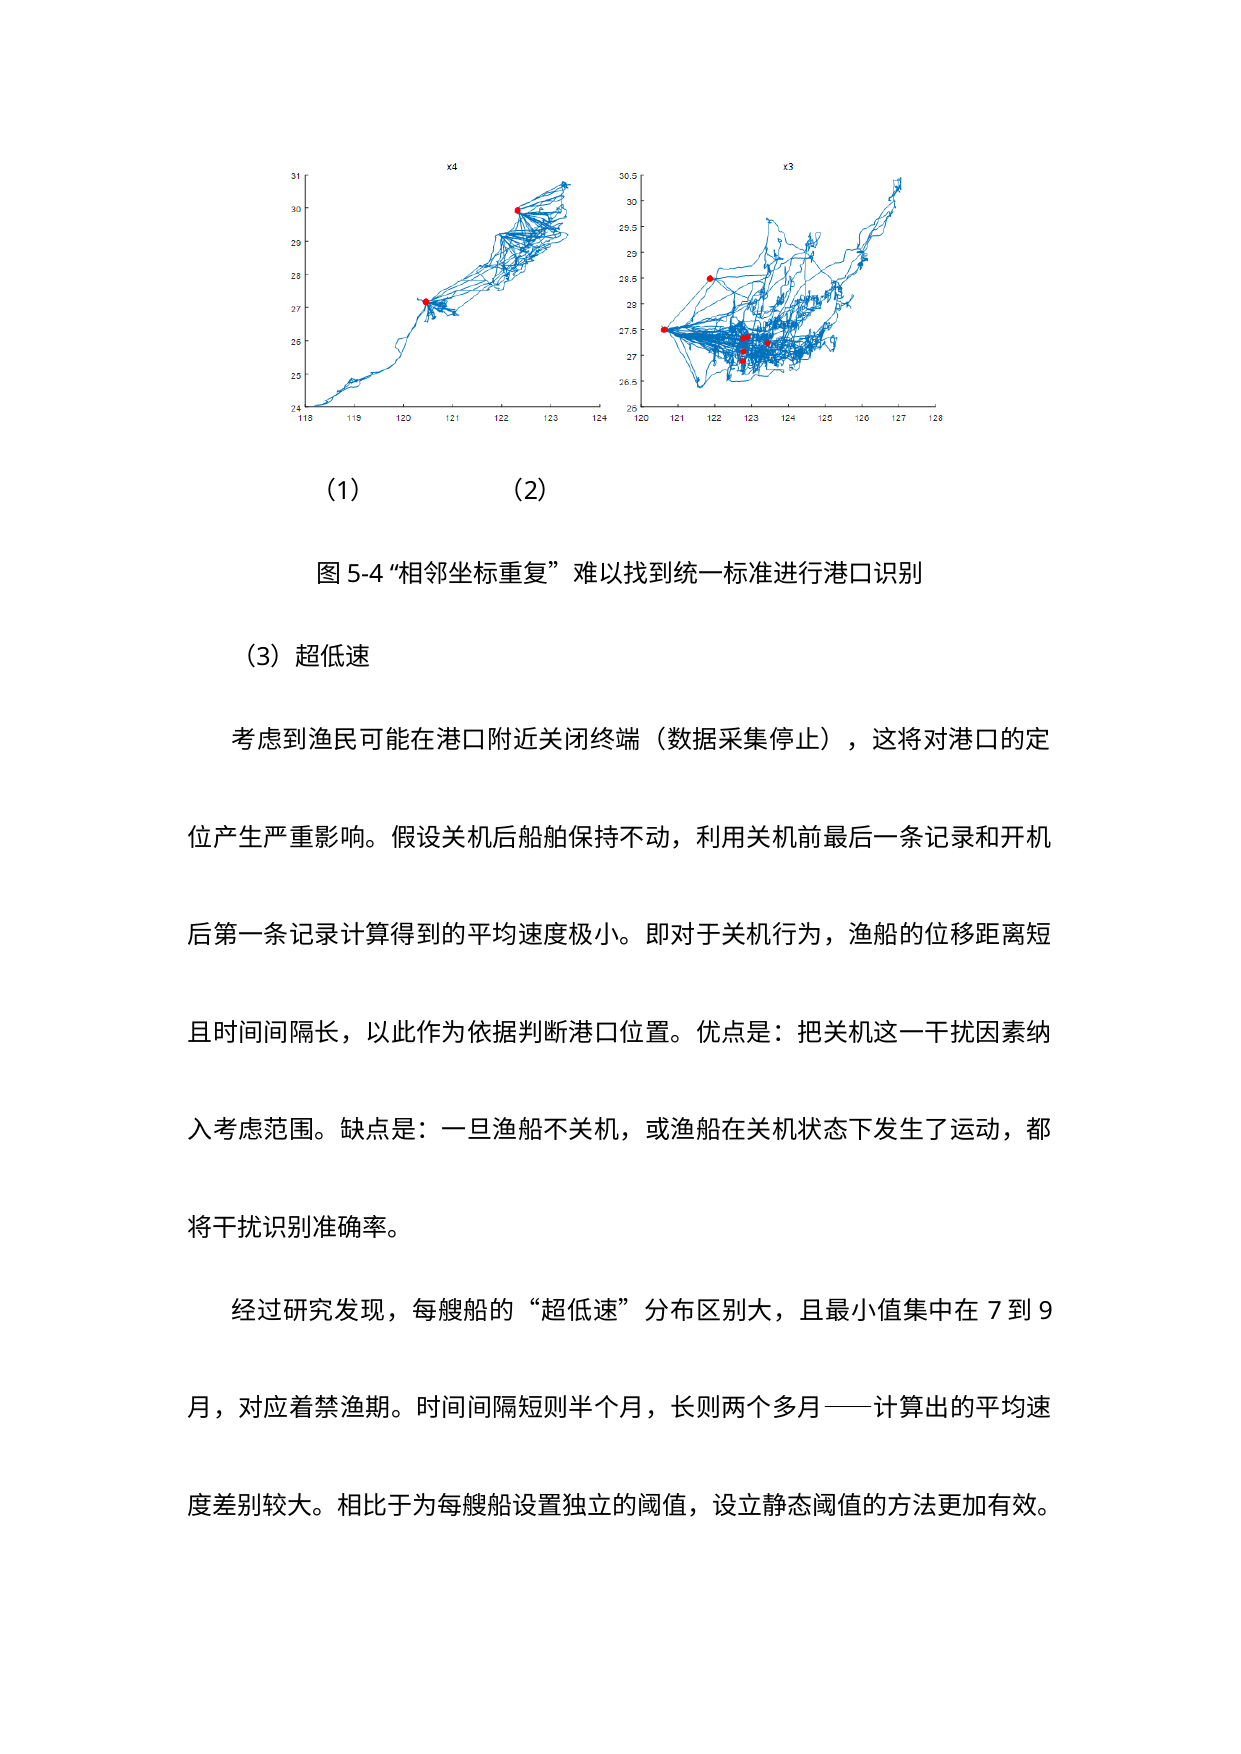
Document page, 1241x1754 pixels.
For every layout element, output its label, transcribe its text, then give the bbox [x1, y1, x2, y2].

text 考虑到渔民可能在港口附近关闭终端（数据采集停止），这将对港口的定位产生严重影响。假设关机后船舶保持不动，利用关机前最后一条记录和开机后第一条记录计算得到的平均速度极小。即对于关机行为，渔船的位移距离短且时间间隔长，以此作为依据判断港口位置。优点是：把关机这一干扰因素纳入考虑范围。缺点是：一旦渔船不关机，或渔船在关机状态下发生了运动，都将干扰识别准确率。 [187, 705, 1053, 1258]
text （3）超低速 [187, 622, 1053, 687]
picture [285, 150, 955, 432]
text 经过研究发现，每艘船的“超低速”分布区别大，且最小值集中在7到9月，对应着禁渔期。时间间隔短则半个月，长则两个多月——计算出的平均速度差别较大。相比于为每艘船设置独立的阈值，设立静态阈值的方法更加有效。 [187, 1276, 1053, 1536]
text 图5-4 “相邻坐标重复”难以找到统一标准进行港口识别 [187, 539, 1053, 604]
text （1） （2） [187, 456, 1053, 521]
